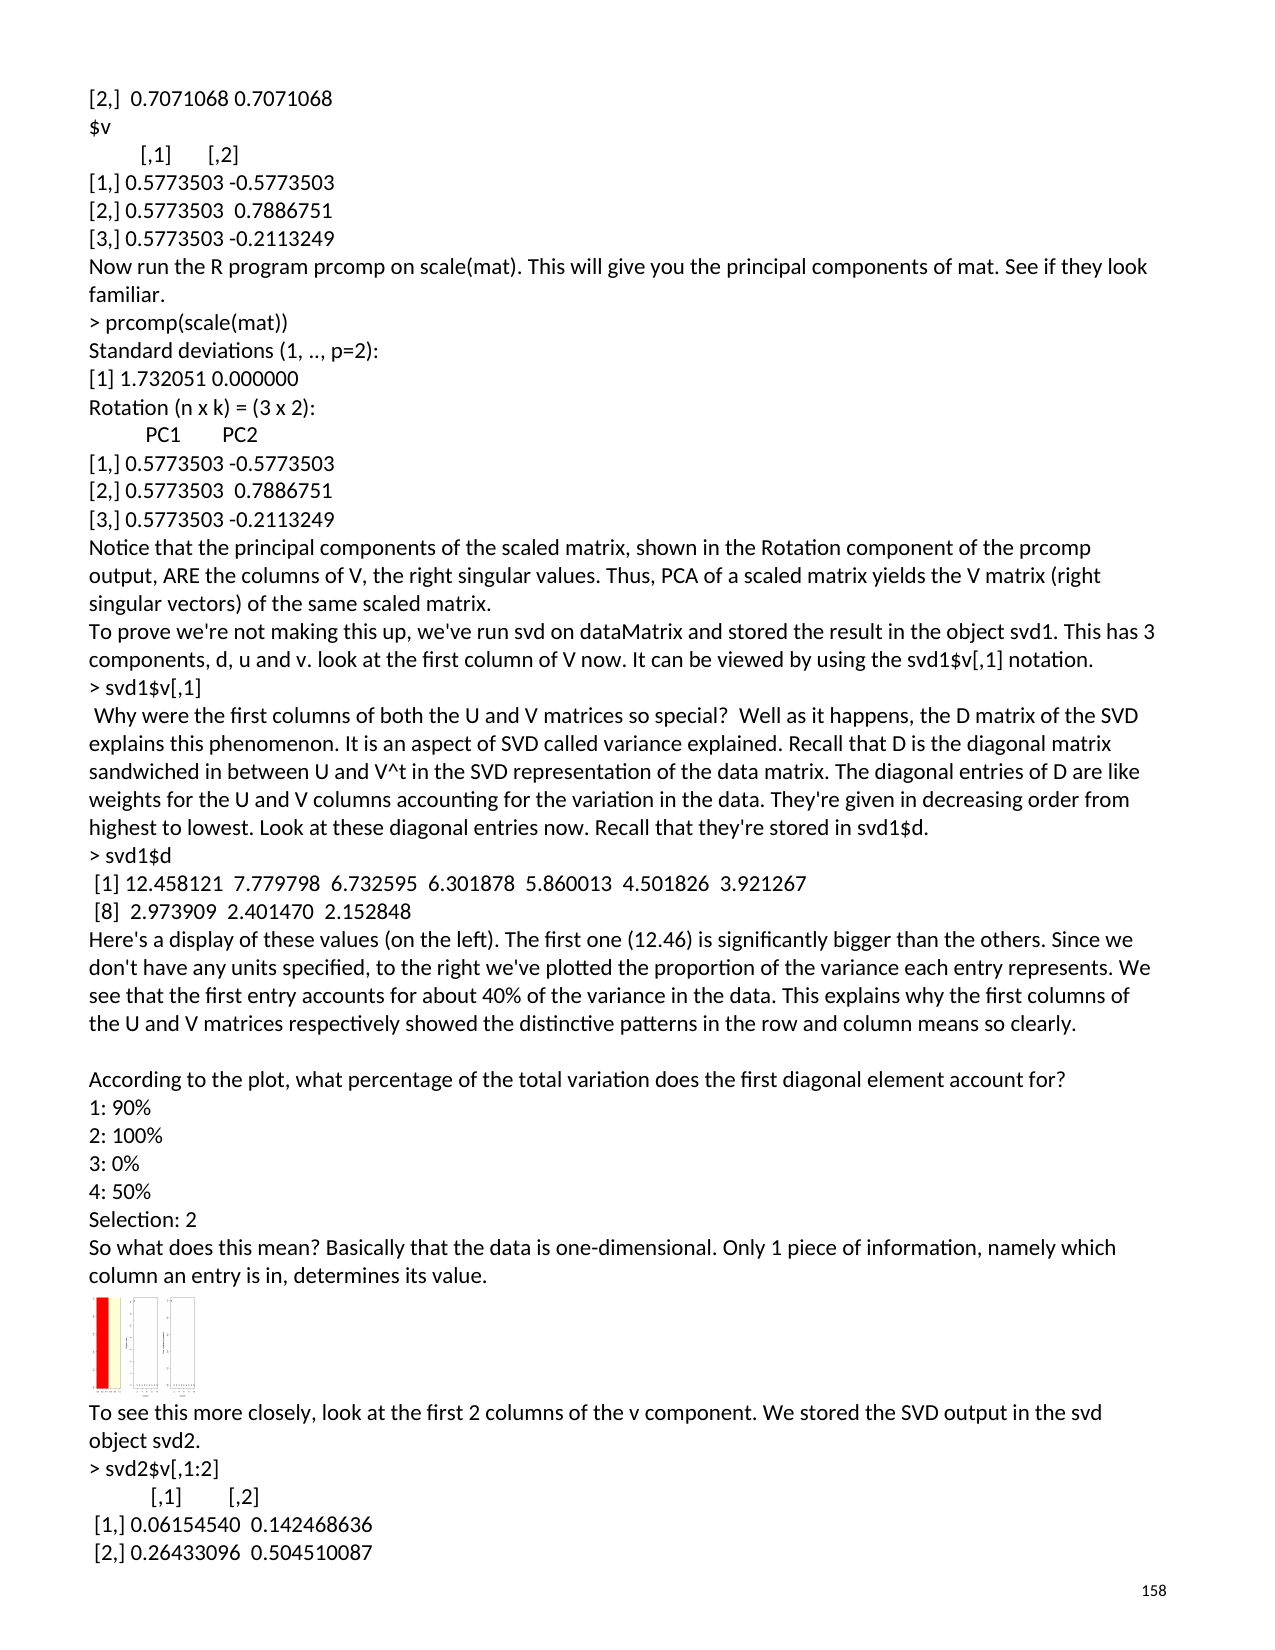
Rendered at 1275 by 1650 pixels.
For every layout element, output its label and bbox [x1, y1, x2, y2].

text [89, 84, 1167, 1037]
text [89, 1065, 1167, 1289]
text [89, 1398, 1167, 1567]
picture [88, 1289, 198, 1399]
